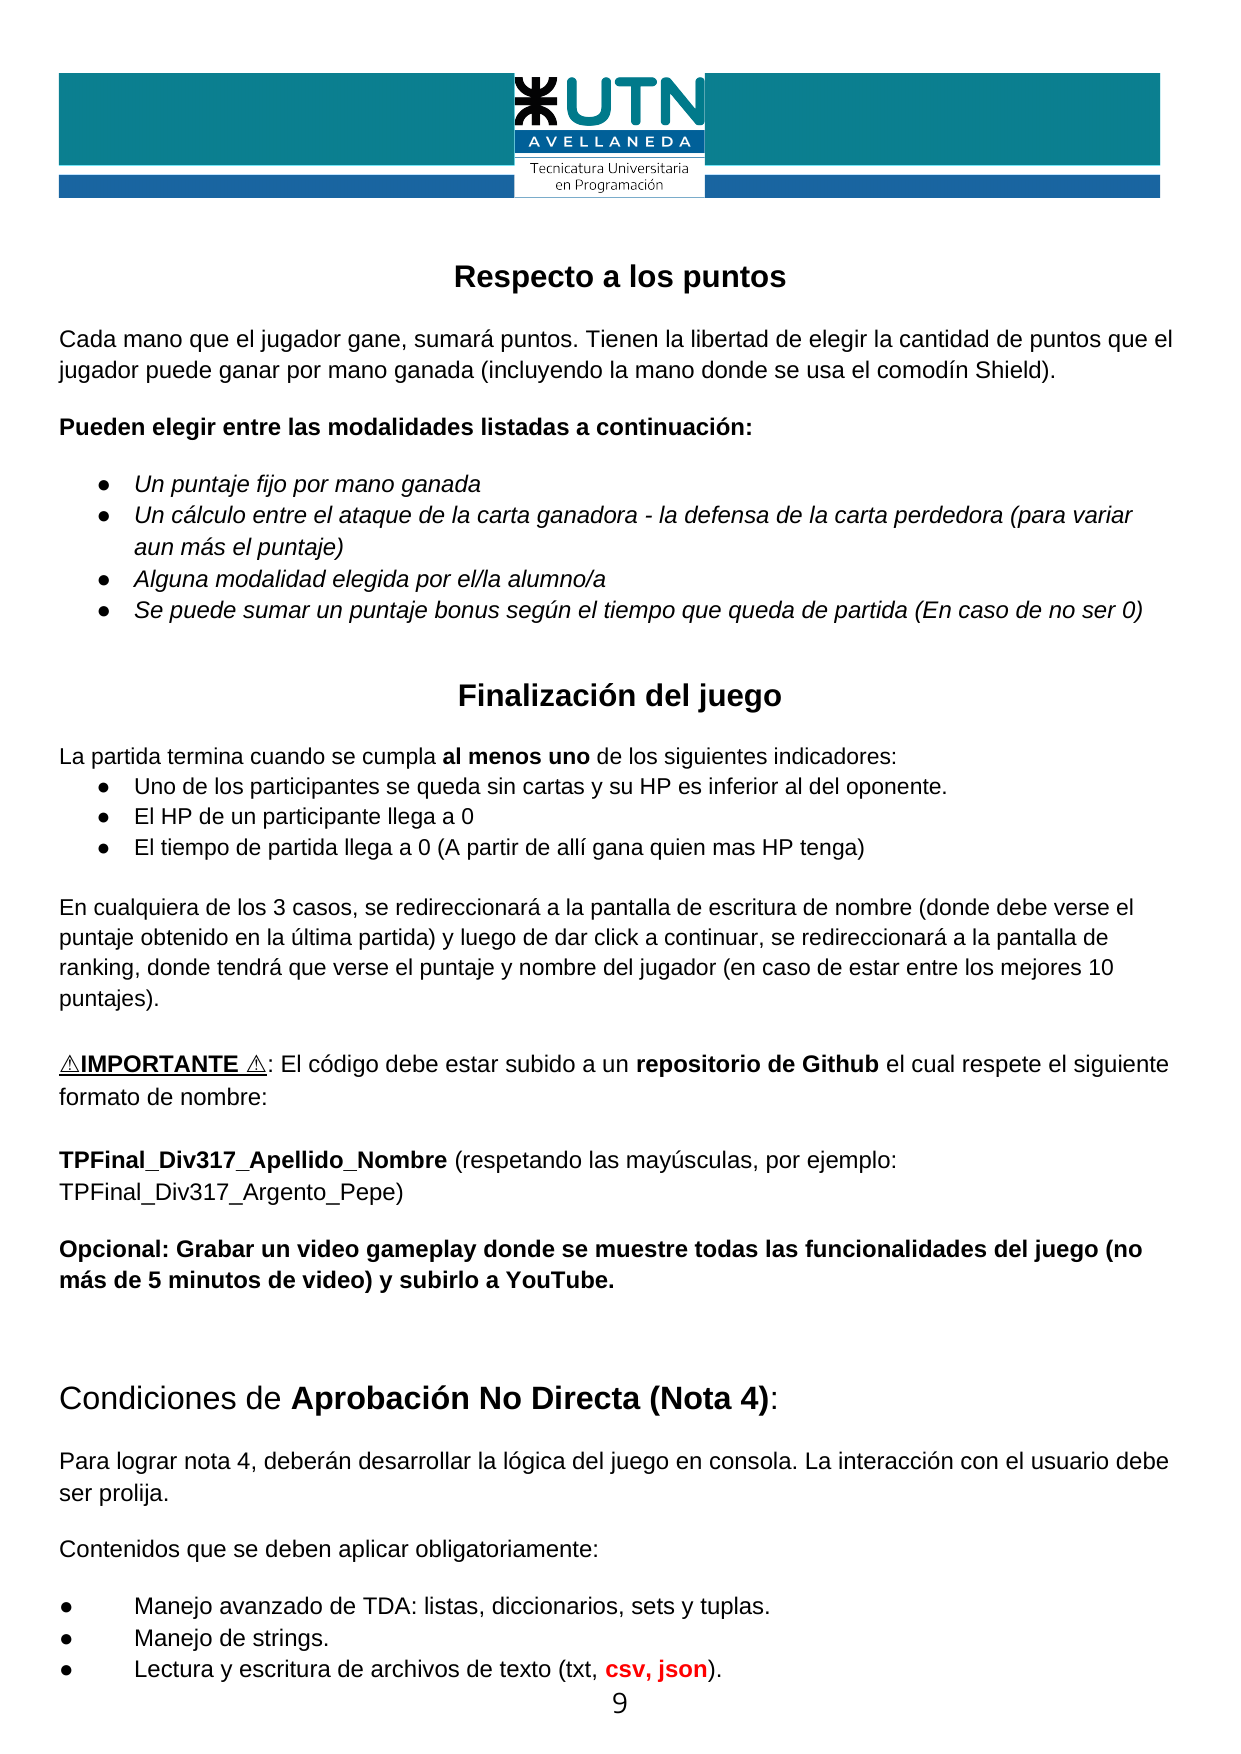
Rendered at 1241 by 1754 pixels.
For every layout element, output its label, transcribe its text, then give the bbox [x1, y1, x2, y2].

text Contenidos que se deben aplicar obligatoriamente: [59, 1535, 1181, 1563]
list El HP de un participante llega a 0 [96, 803, 1181, 829]
text La partida termina cuando se cumpla al menos uno de los siguientes indicadores: [59, 743, 1181, 769]
text Para lograr nota 4, deberán desarrollar la lógica del juego en consola. La interacción con el usuario debe ser prolija. [59, 1447, 1181, 1506]
text En cualquiera de los 3 casos, se redireccionará a la pantalla de escritura de nombre (donde debe verse el puntaje obtenido en la última partida) y luego de dar click a continuar, se redireccionará a la pantalla de ranking, donde tendrá que verse el puntaje y nombre del jugador (en caso de estar entre los mejores 10 puntajes). [59, 894, 1181, 1011]
text Pueden elegir entre las modalidades listadas a continuación: [59, 413, 1181, 441]
list Uno de los participantes se queda sin cartas y su HP es inferior al del oponente. [96, 773, 1181, 799]
text Opcional: Grabar un video gameplay donde se muestre todas las funcionalidades del juego (no más de 5 minutos de video) y subirlo a YouTube. [59, 1234, 1181, 1294]
list Alguna modalidad elegida por el/la alumno/a [96, 565, 1181, 592]
list Lectura y escritura de archivos de texto (txt, csv, json). [59, 1655, 1181, 1683]
text Condiciones de Aprobación No Directa (Nota 4): [59, 1379, 1181, 1417]
list Manejo de strings. [59, 1624, 1181, 1651]
list El tiempo de partida llega a 0 (A partir de allí gana quien mas HP tenga) [96, 833, 1181, 860]
list Manejo avanzado de TDA: listas, diccionarios, sets y tuplas. [59, 1592, 1181, 1620]
text Respecto a los puntos [59, 258, 1181, 294]
text Cada mano que el jugador gane, sumará puntos. Tienen la libertad de elegir la cantidad de puntos que el jugador puede ganar por mano ganada (incluyendo la mano donde se usa el comodín Shield). [59, 325, 1181, 384]
list Un puntaje fijo por mano ganada [96, 470, 1181, 497]
text ⚠️IMPORTANTE ⚠️: El código debe estar subido a un repositorio de Github el cual respete el siguiente formato de nombre: TPFinal_Div317_Apellido_Nombre (respetando las mayúsculas, por ejemplo: TPFinal_Div317_Argento_Pepe) [59, 1045, 1181, 1205]
list Un cálculo entre el ataque de la carta ganadora - la defensa de la carta perdedora (para variar aun más el puntaje) [96, 501, 1181, 561]
picture [58, 73, 1161, 198]
list Se puede sumar un puntaje bonus según el tiempo que queda de partida (En caso de no ser 0) [96, 596, 1181, 652]
text Finalización del juego [59, 677, 1181, 712]
